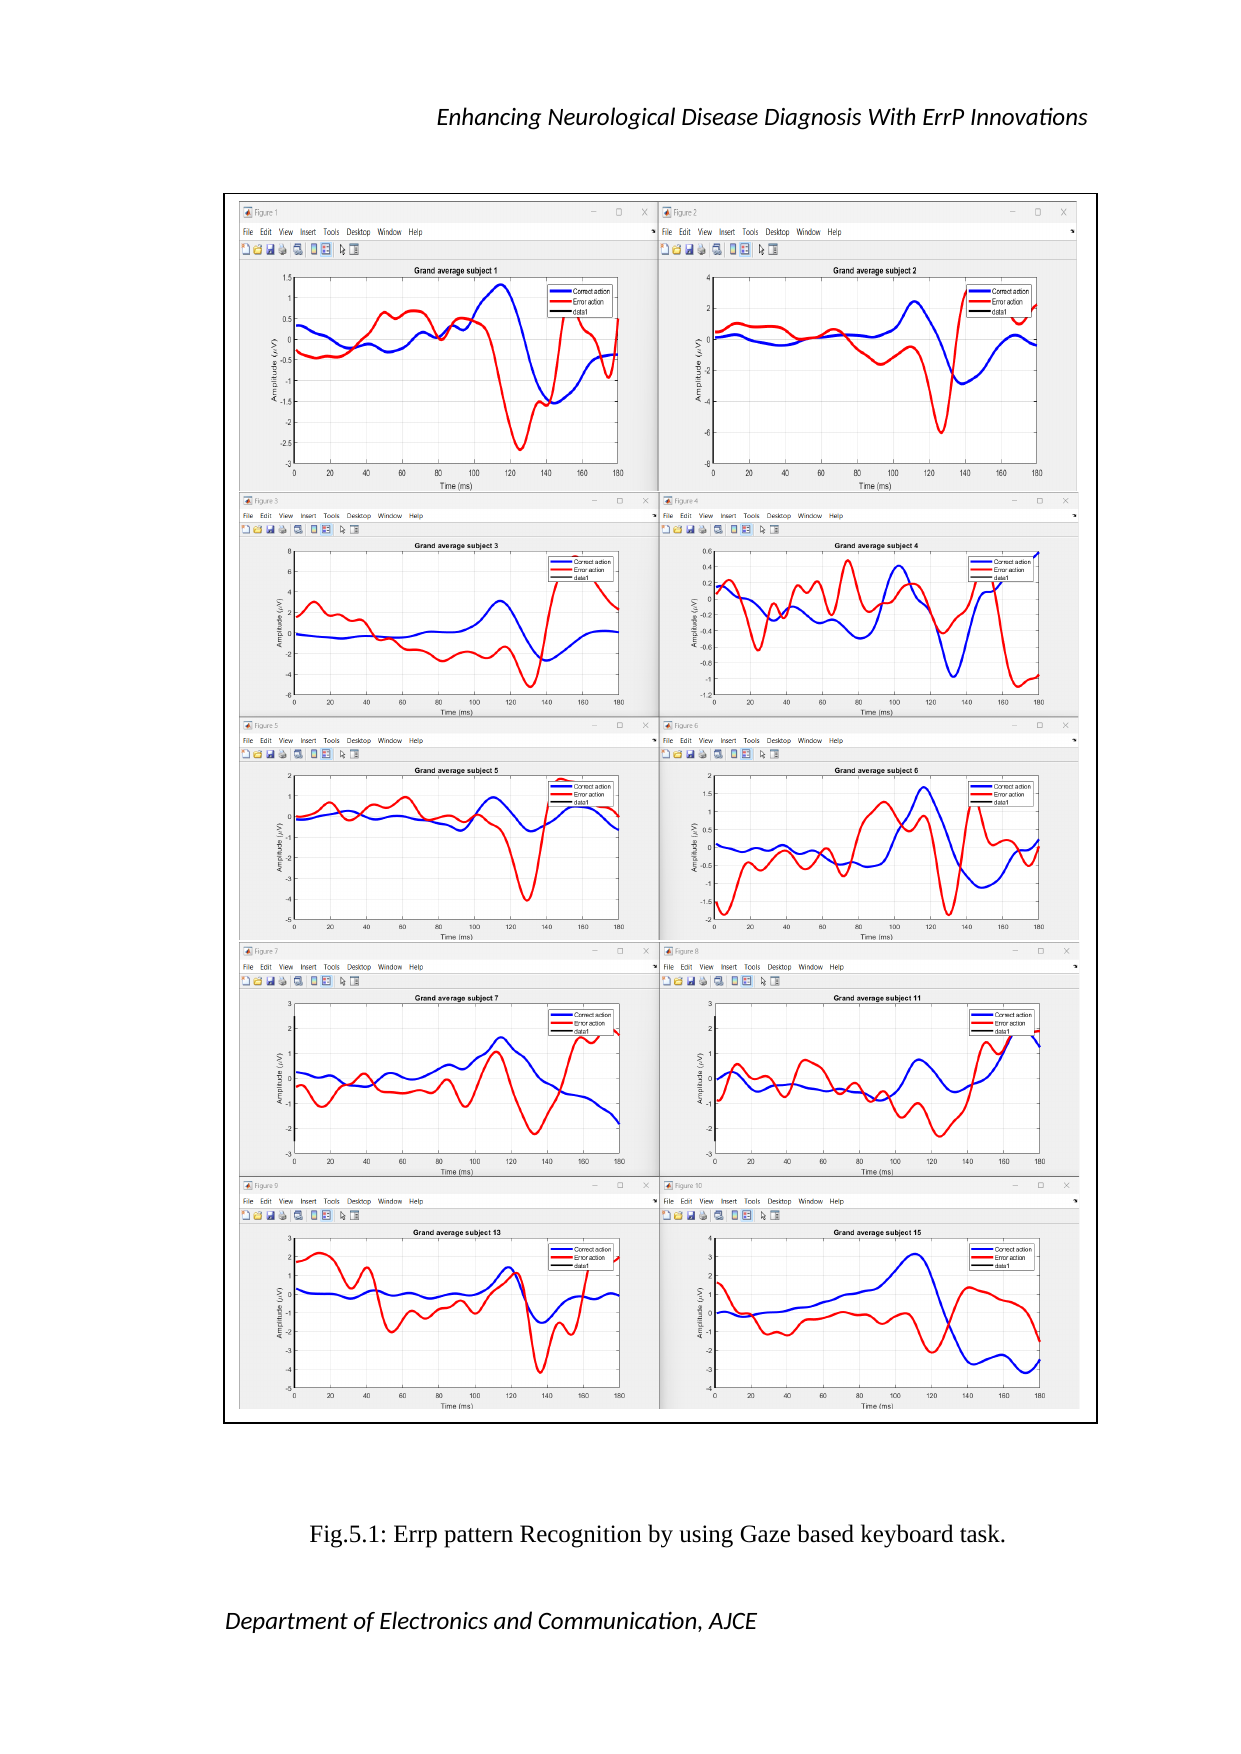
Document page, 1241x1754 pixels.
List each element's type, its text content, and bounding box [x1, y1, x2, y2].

picture [239, 942, 1080, 1409]
text Fig.5.1: Errp pattern Recognition by using Gaze based keyboard task. [225, 1519, 1090, 1548]
picture [239, 492, 1079, 940]
picture [239, 201, 1077, 491]
